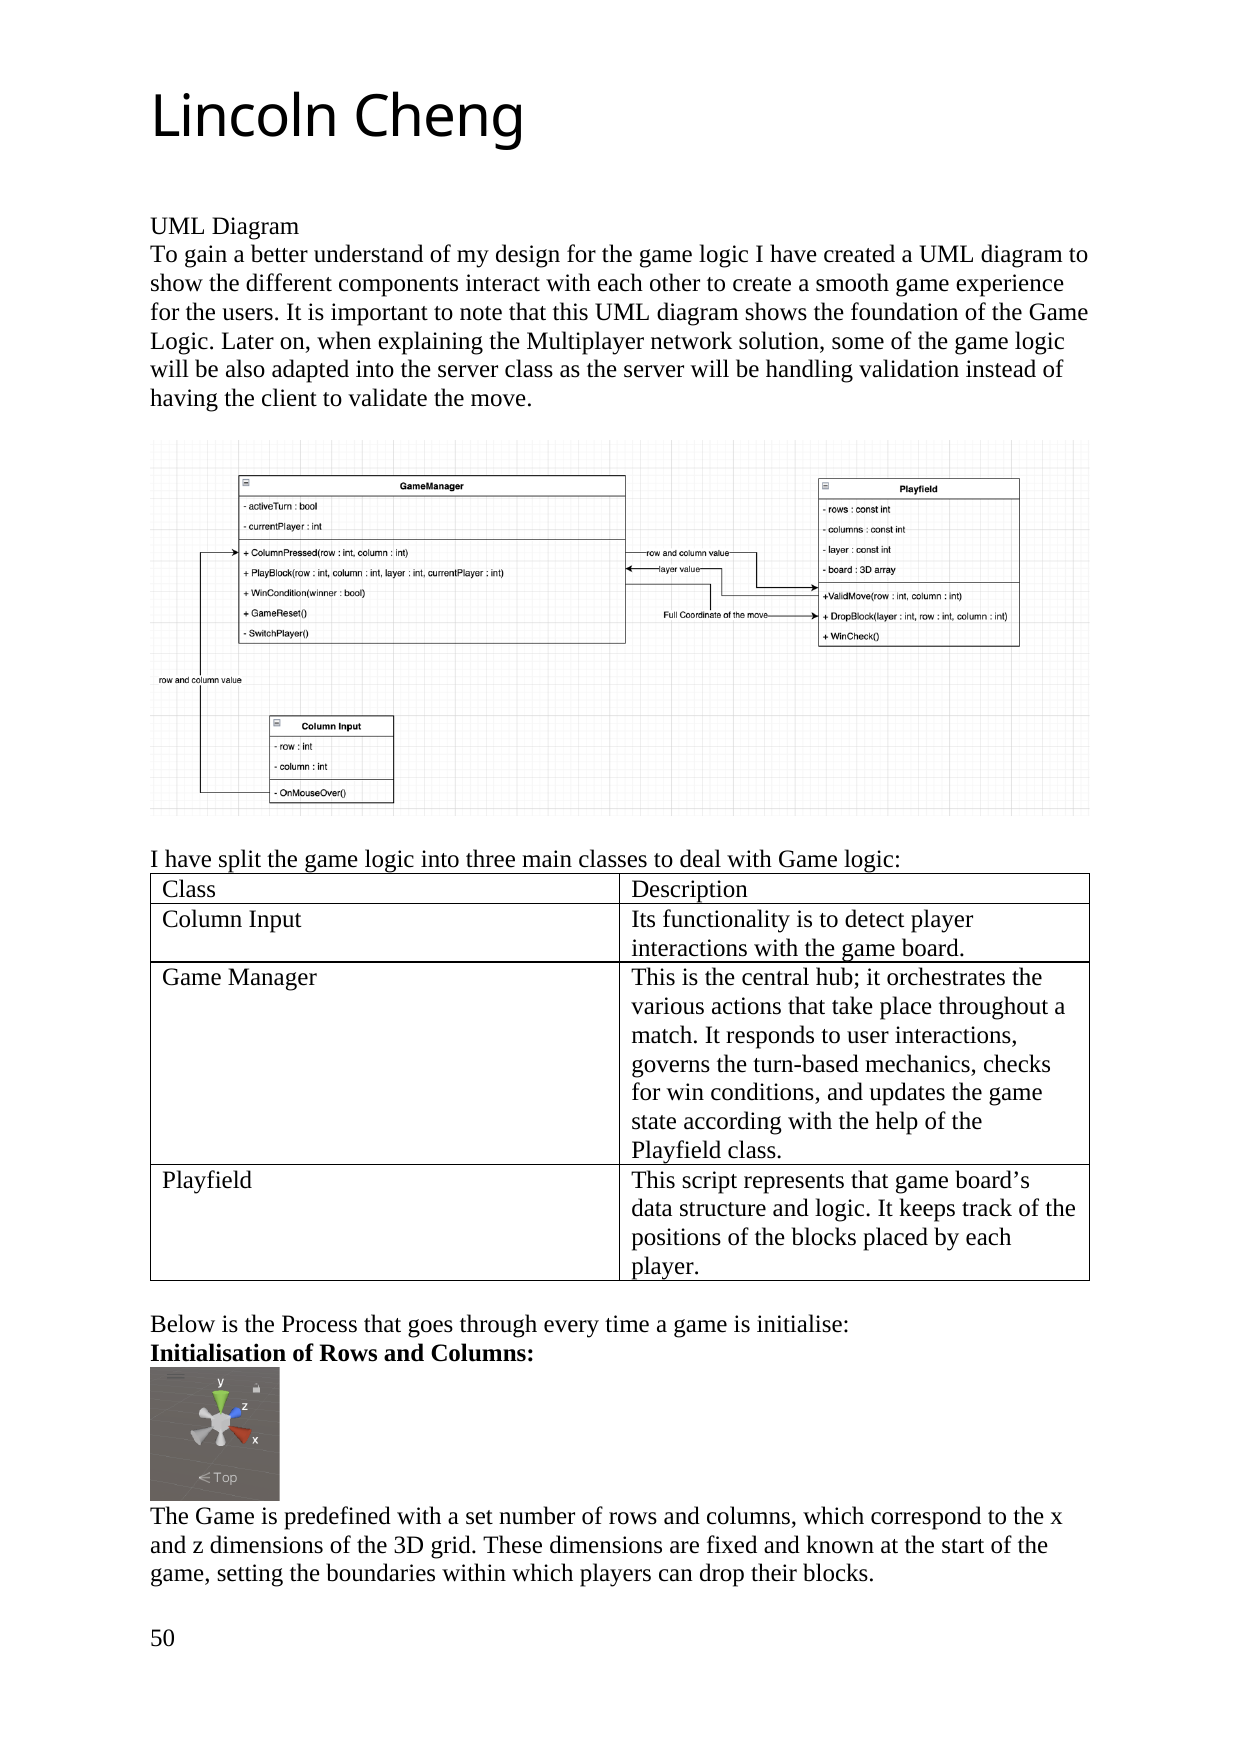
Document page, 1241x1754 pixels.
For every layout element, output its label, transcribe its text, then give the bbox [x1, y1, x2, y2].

table_cell Its functionality is to detect player interactions with the game board. [620, 904, 1089, 961]
table_cell Column Input [151, 904, 619, 961]
table_cell Game Manager [151, 963, 619, 1164]
text UML Diagram [150, 211, 1090, 239]
table_cell This is the central hub; it orchestrates the various actions that take place throughout a match. It responds to user interactions, governs the turn-based mechanics, checks for win conditions, and updates the game state according with the help of the Playfield class. [620, 963, 1089, 1164]
table_cell Playfield [151, 1165, 619, 1280]
text To gain a better understand of my design for the game logic I have created a UML diagram to show the different components interact with each other to create a smooth game experience for the users. It is important to note that this UML diagram shows the foundation of the Game Logic. Later on, when explaining the Multiplayer network solution, some of the game logic will be also adapted into the server class as the server will be handling validation instead of having the client to validate the move. [150, 239, 1090, 412]
text Below is the Process that goes through every time a game is initialise: [150, 1309, 1090, 1338]
table_header Class [151, 874, 619, 903]
text The Game is predefined with a set number of rows and columns, which correspond to the x and z dimensions of the 3D grid. These dimensions are fixed and known at the start of the game, setting the boundaries within which players can drop their blocks. [150, 1501, 1090, 1587]
text Initialisation of Rows and Columns: [150, 1338, 1090, 1367]
table_header Description [620, 874, 1089, 903]
picture [150, 1367, 280, 1501]
picture [150, 440, 1090, 816]
text I have split the game logic into three main classes to deal with Game logic: [150, 844, 1090, 873]
table_cell This script represents that game board’s data structure and logic. It keeps track of the positions of the blocks placed by each player. [620, 1165, 1089, 1280]
